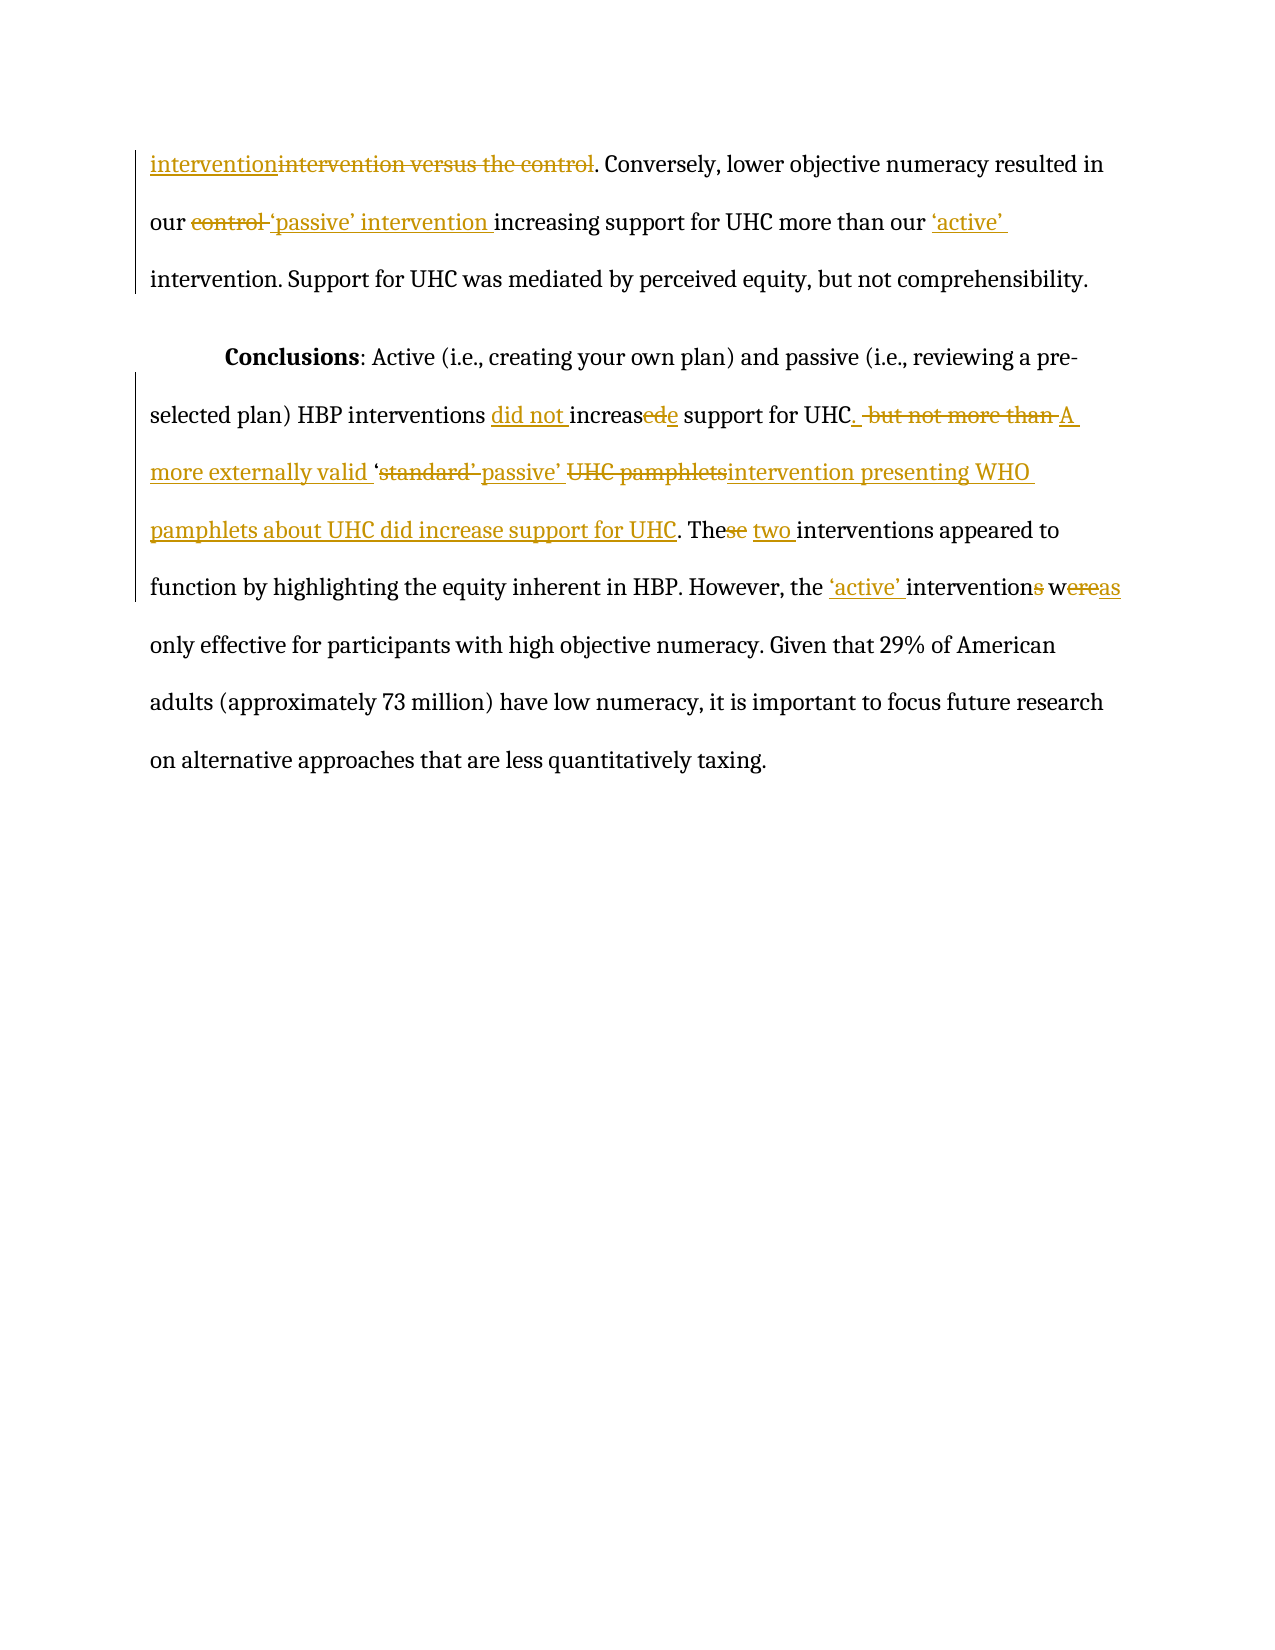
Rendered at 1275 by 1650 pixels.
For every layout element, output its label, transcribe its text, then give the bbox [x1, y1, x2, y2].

text Conclusions: Active (i.e., creating your own plan) and passive (i.e., reviewing a pre-selected plan) HBP interventions increas support for UHC‘. The interventions appeared to function by highlighting the equity inherent in HBP. However, the intervention w only effective for participants with high objective numeracy. Given that 29% of American adults (approximately 73 million) have low numeracy, it is important to focus future research on alternative approaches that are less quantitatively taxing. [150, 343, 1125, 774]
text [150, 150, 1125, 294]
